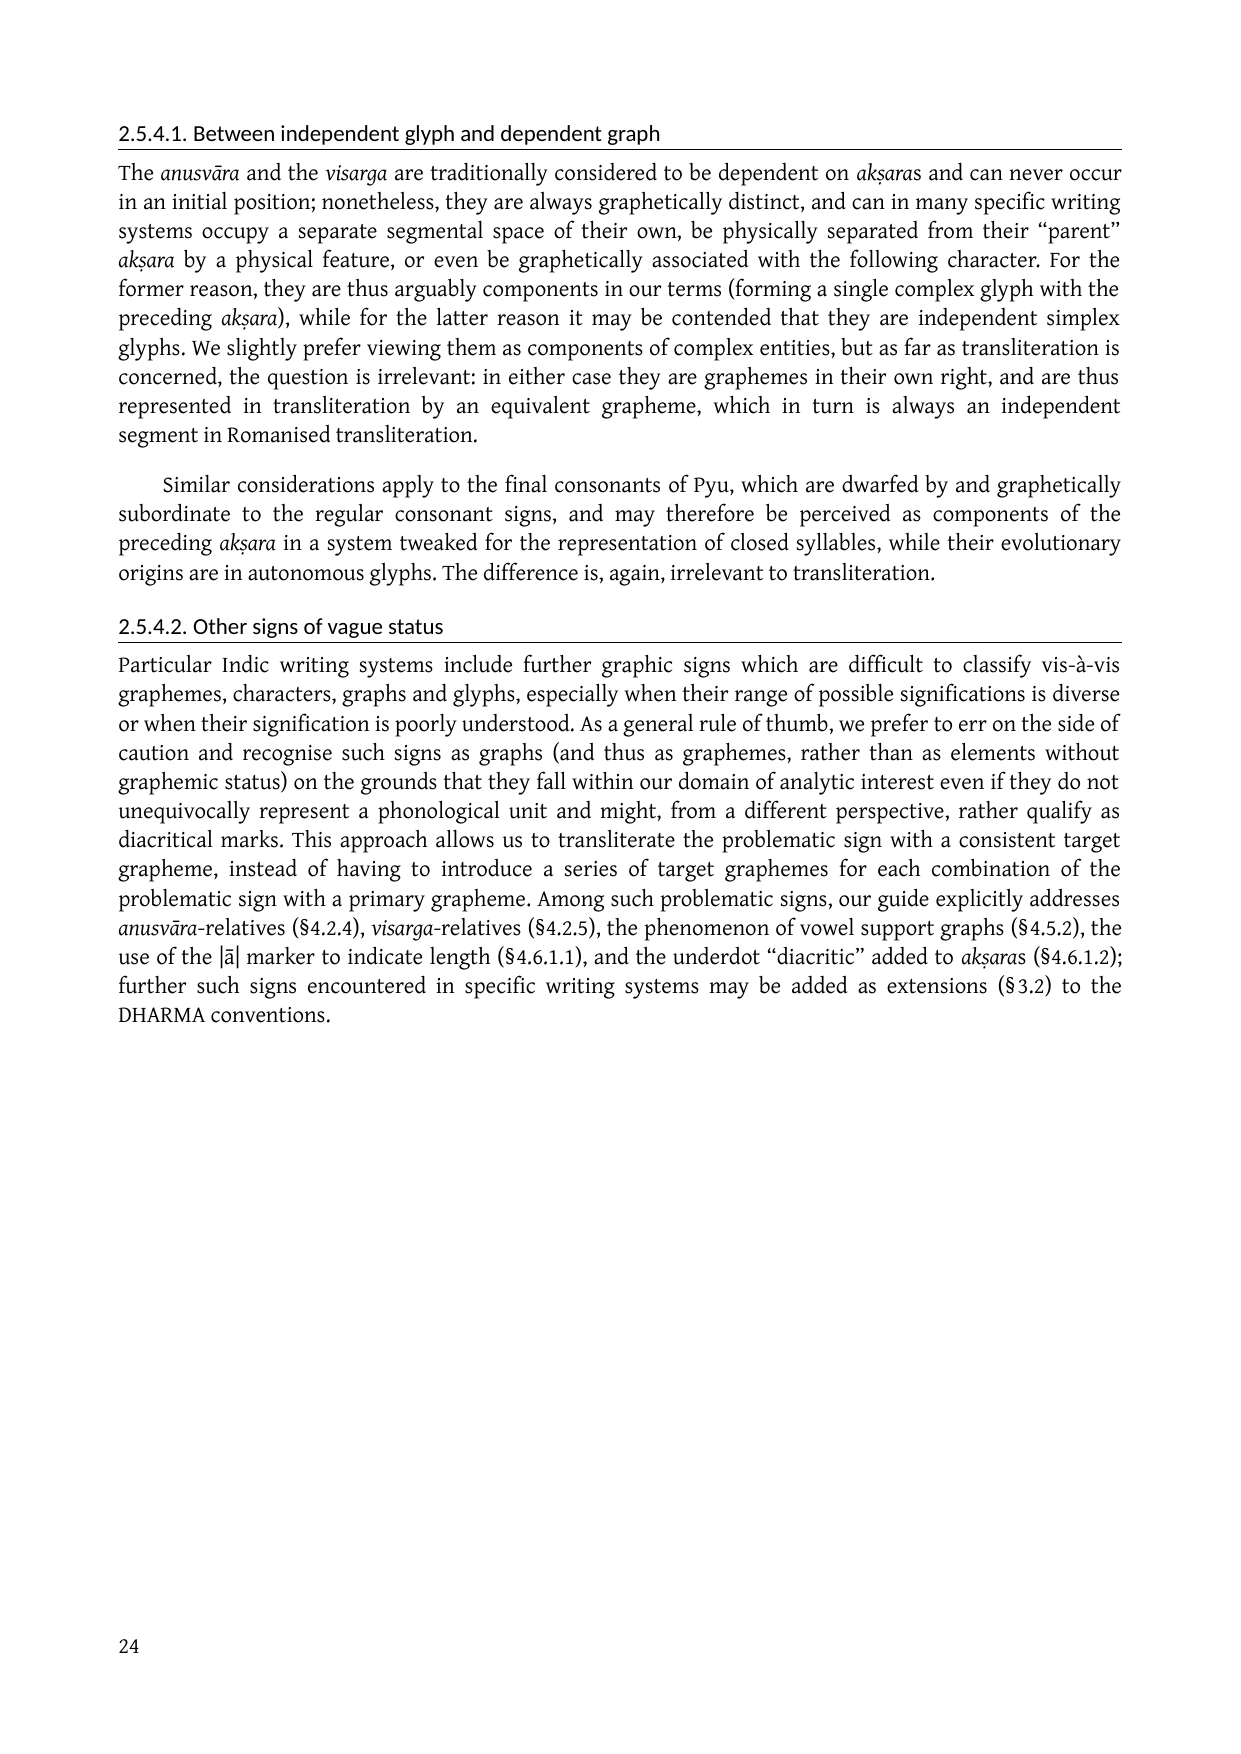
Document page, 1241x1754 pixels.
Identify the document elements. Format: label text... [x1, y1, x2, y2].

text Particular Indic writing systems include further graphic signs which are difficult to classify vis-à-vis graphemes, characters, graphs and glyphs, especially when their range of possible significations is diverse or when their signification is poorly understood. As a general rule of thumb, we prefer to err on the side of caution and recognise such signs as graphs (and thus as graphemes, rather than as elements without graphemic status) on the grounds that they fall within our domain of analytic interest even if they do not unequivocally represent a phonological unit and might, from a different perspective, rather qualify as diacritical marks. This approach allows us to transliterate the problematic sign with a consistent target grapheme, instead of having to introduce a series of target graphemes for each combination of the problematic sign with a primary grapheme. Among such problematic signs, our guide explicitly addresses anusvāra-relatives (§4.2.4), visarga-relatives (§4.2.5), the phenomenon of vowel support graphs (§4.5.2), the use of the |ā| marker to indicate length (§4.6.1.1), and the underdot “diacritic” added to akṣaras (§4.6.1.2); further such signs encountered in specific writing systems may be added as extensions (§3.2) to the DHARMA conventions. [118, 649, 1122, 1028]
subtitle Between independent glyph and dependent graph [118, 118, 1122, 149]
text The anusvāra and the visarga are traditionally considered to be dependent on akṣaras and can never occur in an initial position; nonetheless, they are always graphetically distinct, and can in many specific writing systems occupy a separate segmental space of their own, be physically separated from their “parent” akṣara by a physical feature, or even be graphetically associated with the following character. For the former reason, they are thus arguably components in our terms (forming a single complex glyph with the preceding akṣara), while for the latter reason it may be contended that they are independent simplex glyphs. We slightly prefer viewing them as components of complex entities, but as far as transliteration is concerned, the question is irrelevant: in either case they are graphemes in their own right, and are thus represented in transliteration by an equivalent grapheme, which in turn is always an independent segment in Romanised transliteration. [118, 157, 1122, 448]
text Similar considerations apply to the final consonants of Pyu, which are dwarfed by and graphetically subordinate to the regular consonant signs, and may therefore be perceived as components of the preceding akṣara in a system tweaked for the representation of closed syllables, while their evolutionary origins are in autonomous glyphs. The difference is, again, irrelevant to transliteration. [118, 469, 1122, 586]
subtitle Other signs of vague status [118, 611, 1122, 642]
